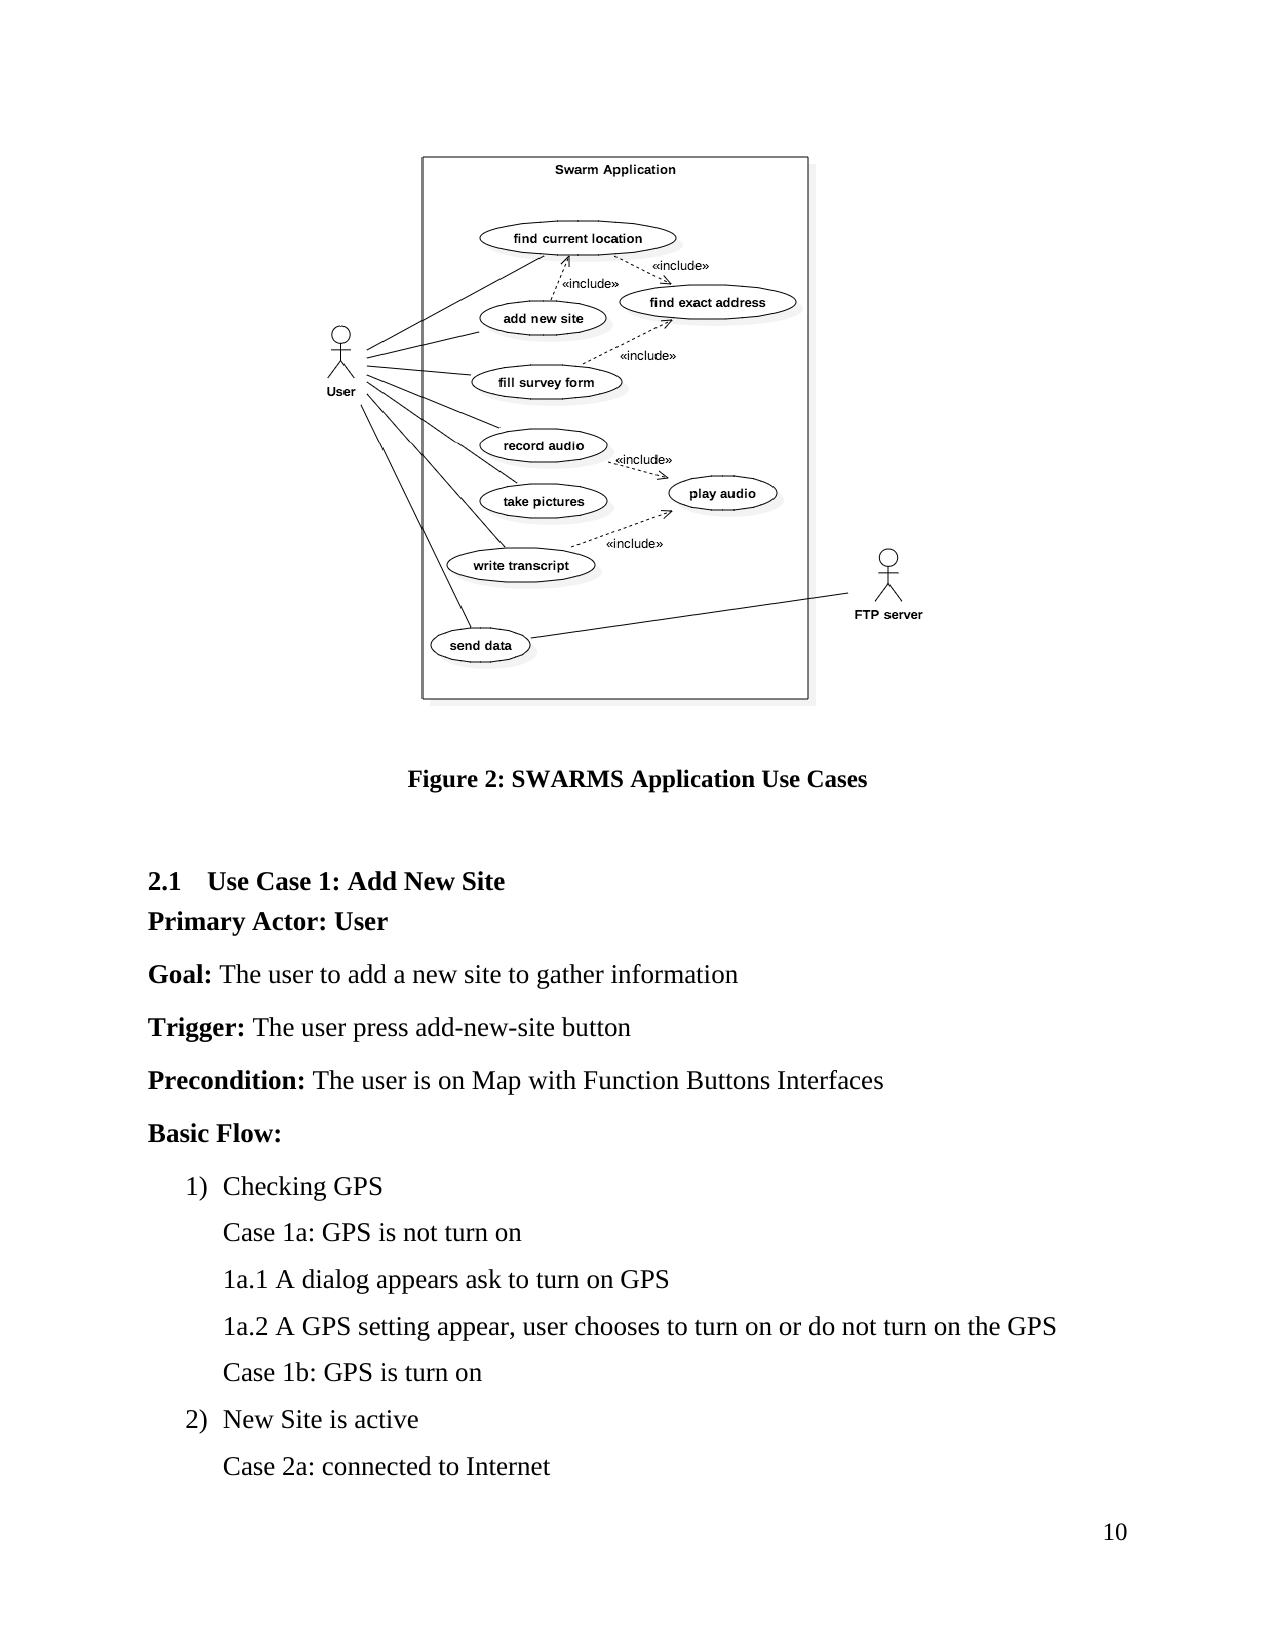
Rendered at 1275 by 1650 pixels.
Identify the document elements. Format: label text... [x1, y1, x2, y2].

text Goal: The user to add a new site to gather information [148, 958, 1127, 989]
text Trigger: The user press add-new-site button [148, 1011, 1127, 1042]
list Checking GPS [185, 1170, 1127, 1201]
list 1a.1 A dialog appears ask to turn on GPS [223, 1263, 1127, 1294]
list Case 1a: GPS is not turn on [223, 1216, 1127, 1248]
text Figure 2: SWARMS Application Use Cases [148, 764, 1127, 793]
picture [306, 147, 969, 738]
list 1a.2 A GPS setting appear, user chooses to turn on or do not turn on the GPS [223, 1310, 1127, 1341]
subtitle Use Case 1: Add New Site [148, 865, 1127, 896]
text Primary Actor: User [148, 905, 1127, 936]
list New Site is active [185, 1403, 1127, 1434]
text Precondition: The user is on Map with Function Buttons Interfaces [148, 1064, 1127, 1095]
list Case 2a: connected to Internet [223, 1450, 1127, 1481]
list Case 1b: GPS is turn on [223, 1356, 1127, 1388]
text Basic Flow: [148, 1117, 1127, 1148]
